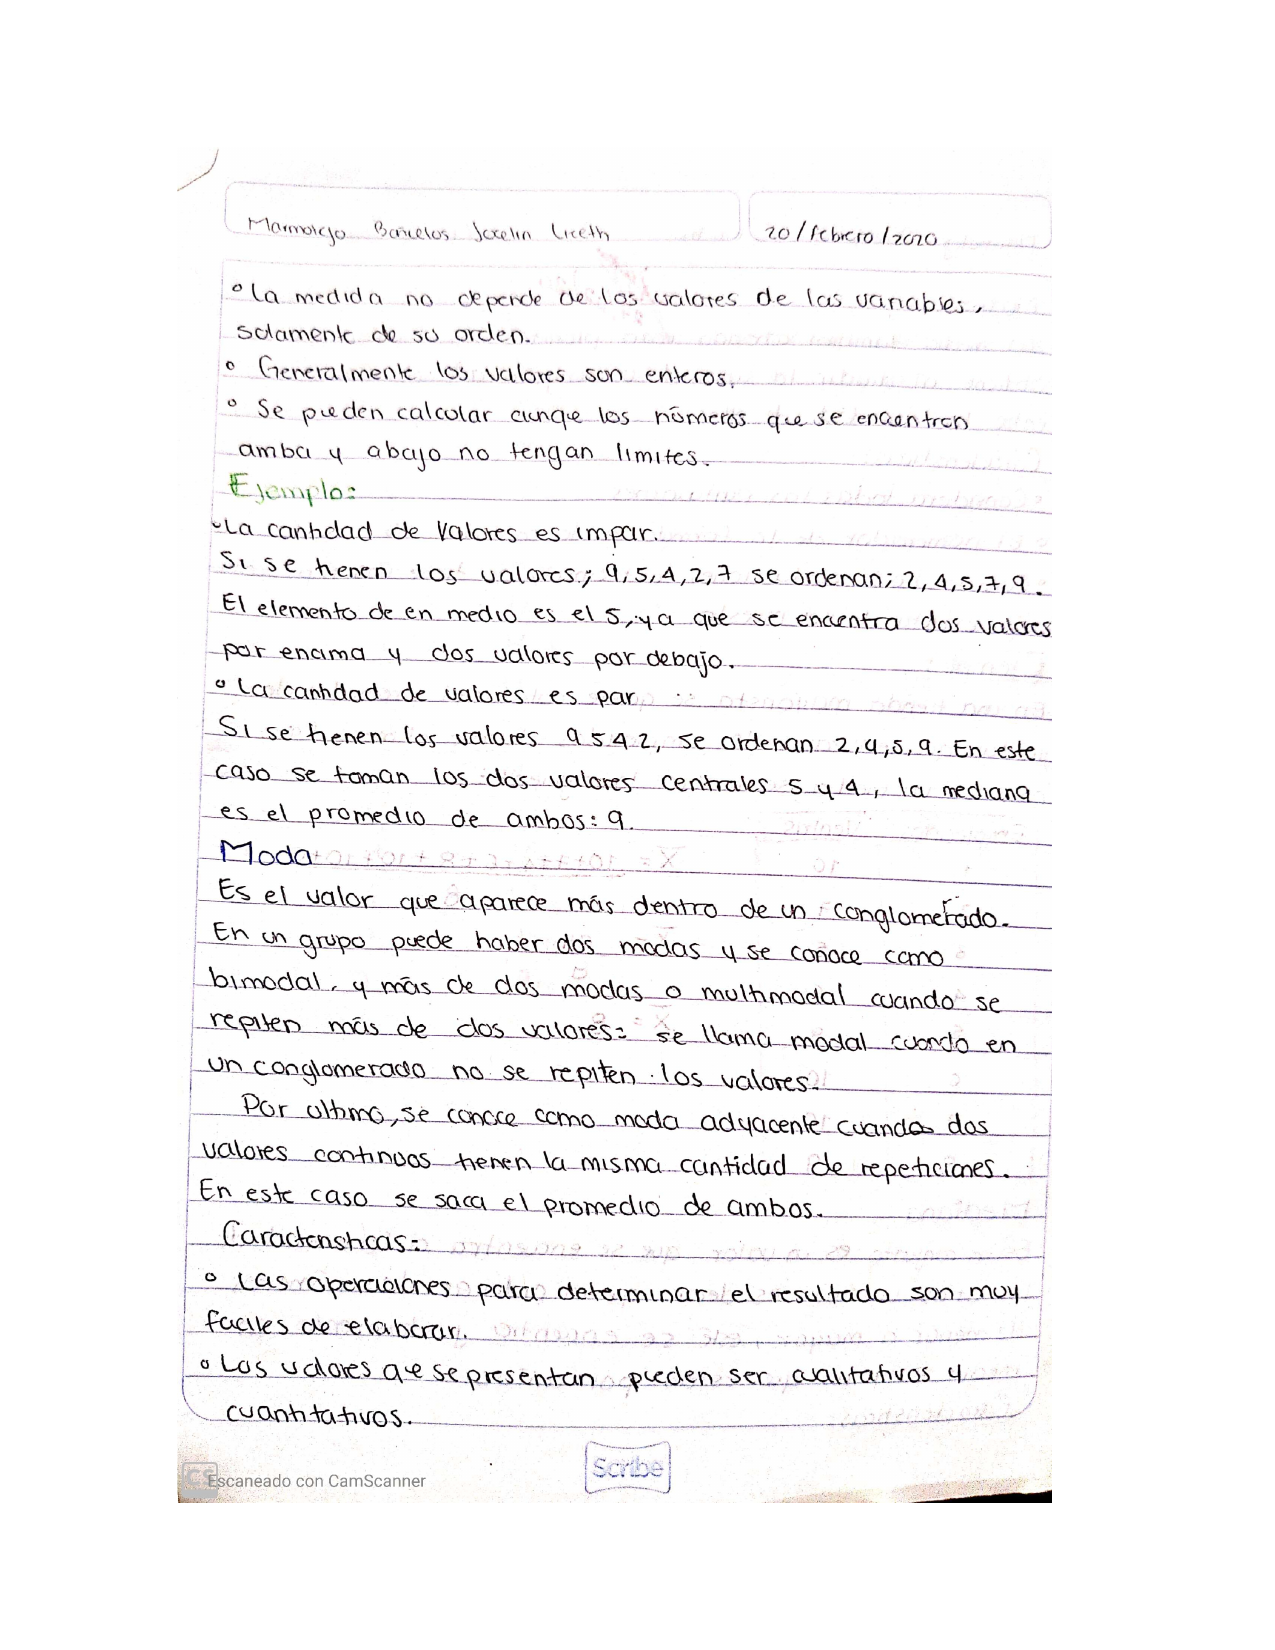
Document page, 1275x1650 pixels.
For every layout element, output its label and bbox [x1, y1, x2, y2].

picture [177, 147, 1052, 1503]
